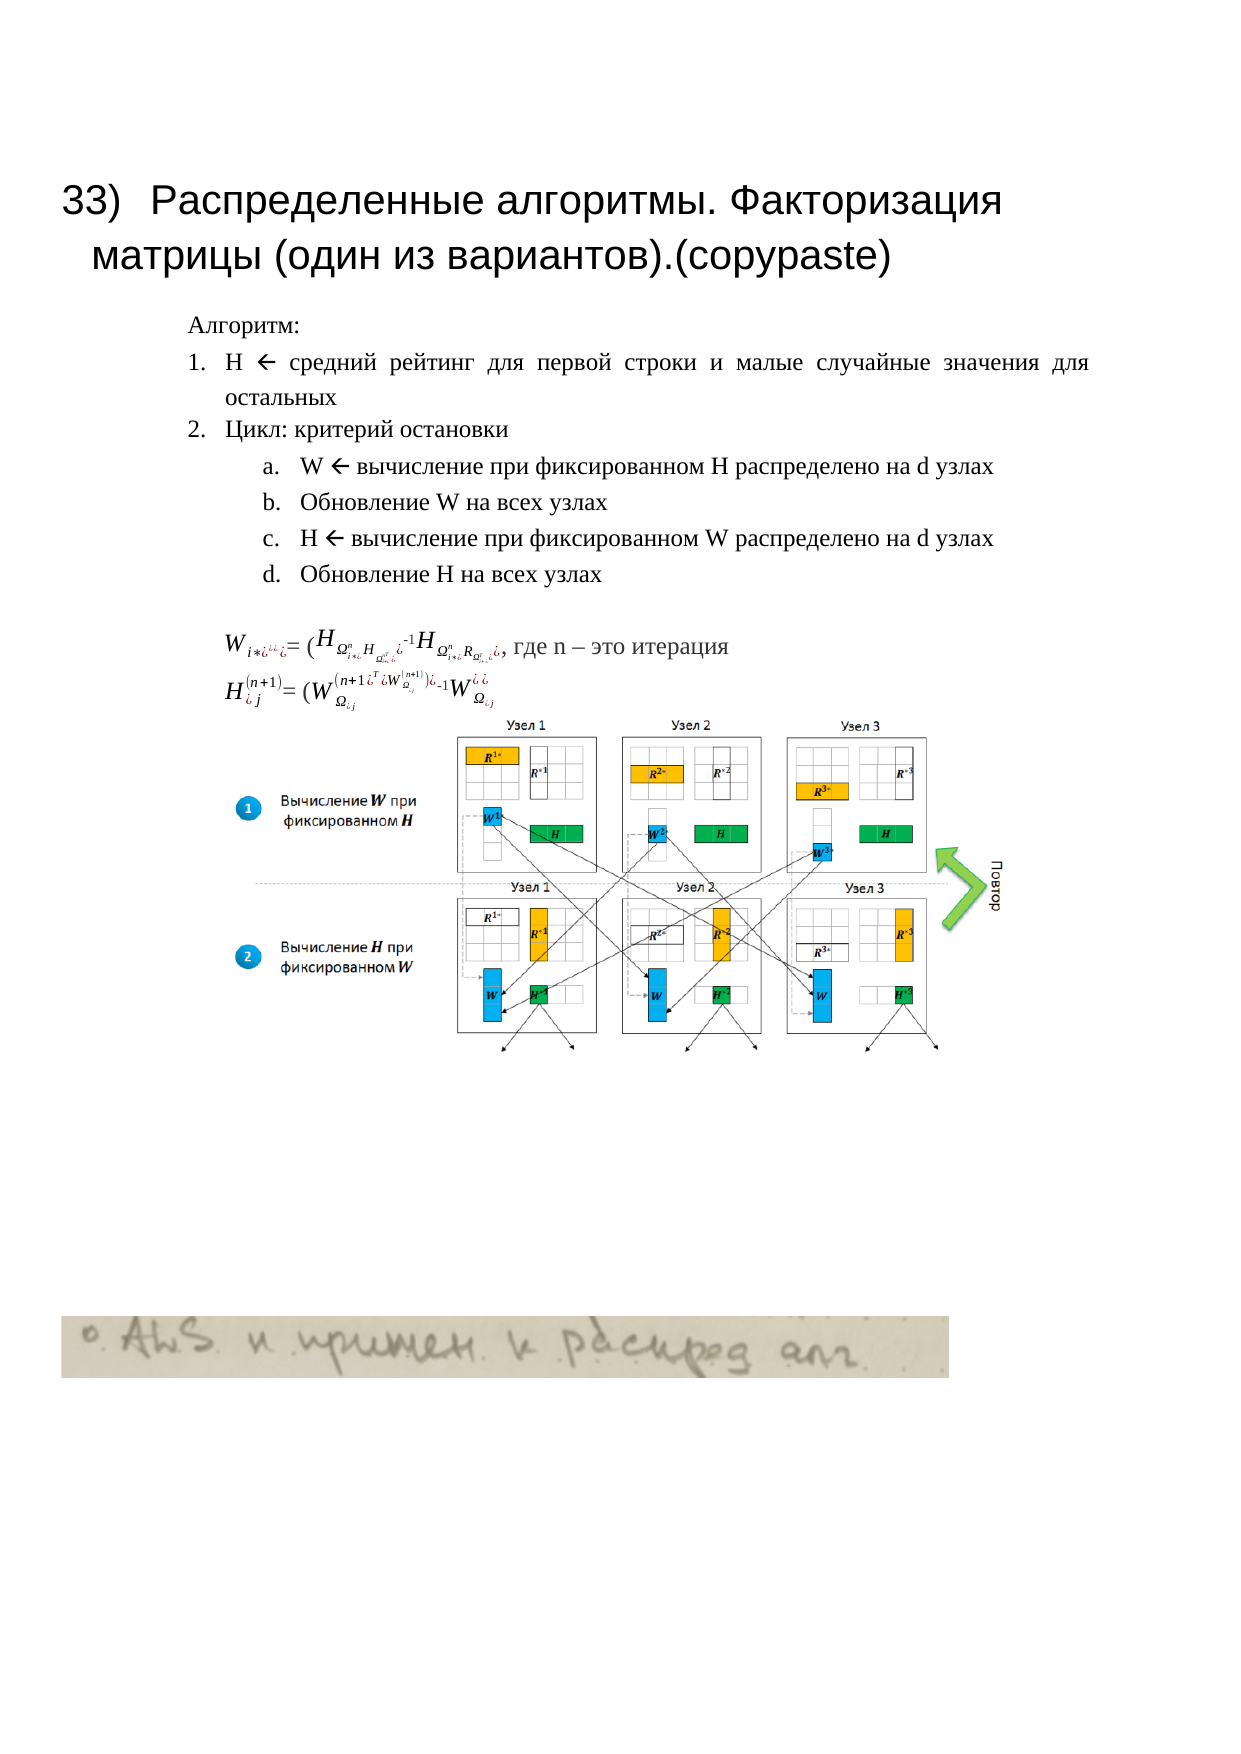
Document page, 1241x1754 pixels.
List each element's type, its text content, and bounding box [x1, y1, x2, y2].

text Алгоритм: [187, 310, 1090, 339]
list Обновление W на всех узлах [262, 487, 1090, 516]
list H 🡨 средний рейтинг для первой строки и малые случайные значения для остальных [187, 343, 1090, 410]
text = (-1 [224, 670, 1090, 711]
picture [61, 1316, 949, 1378]
picture [230, 715, 1010, 1056]
list Обновление H на всех узлах [262, 559, 1090, 588]
text = (-1, где n – это итерация [224, 625, 1090, 666]
subtitle 33) Распределенные алгоритмы. Факторизация матрицы (один из вариантов).(copypaste) [61, 175, 1090, 278]
list H 🡨 вычисление при фиксированном W распределено на d узлах [262, 520, 1090, 554]
list W 🡨 вычисление при фиксированном H распределено на d узлах [262, 448, 1090, 482]
list Цикл: критерий остановки [187, 414, 1090, 443]
